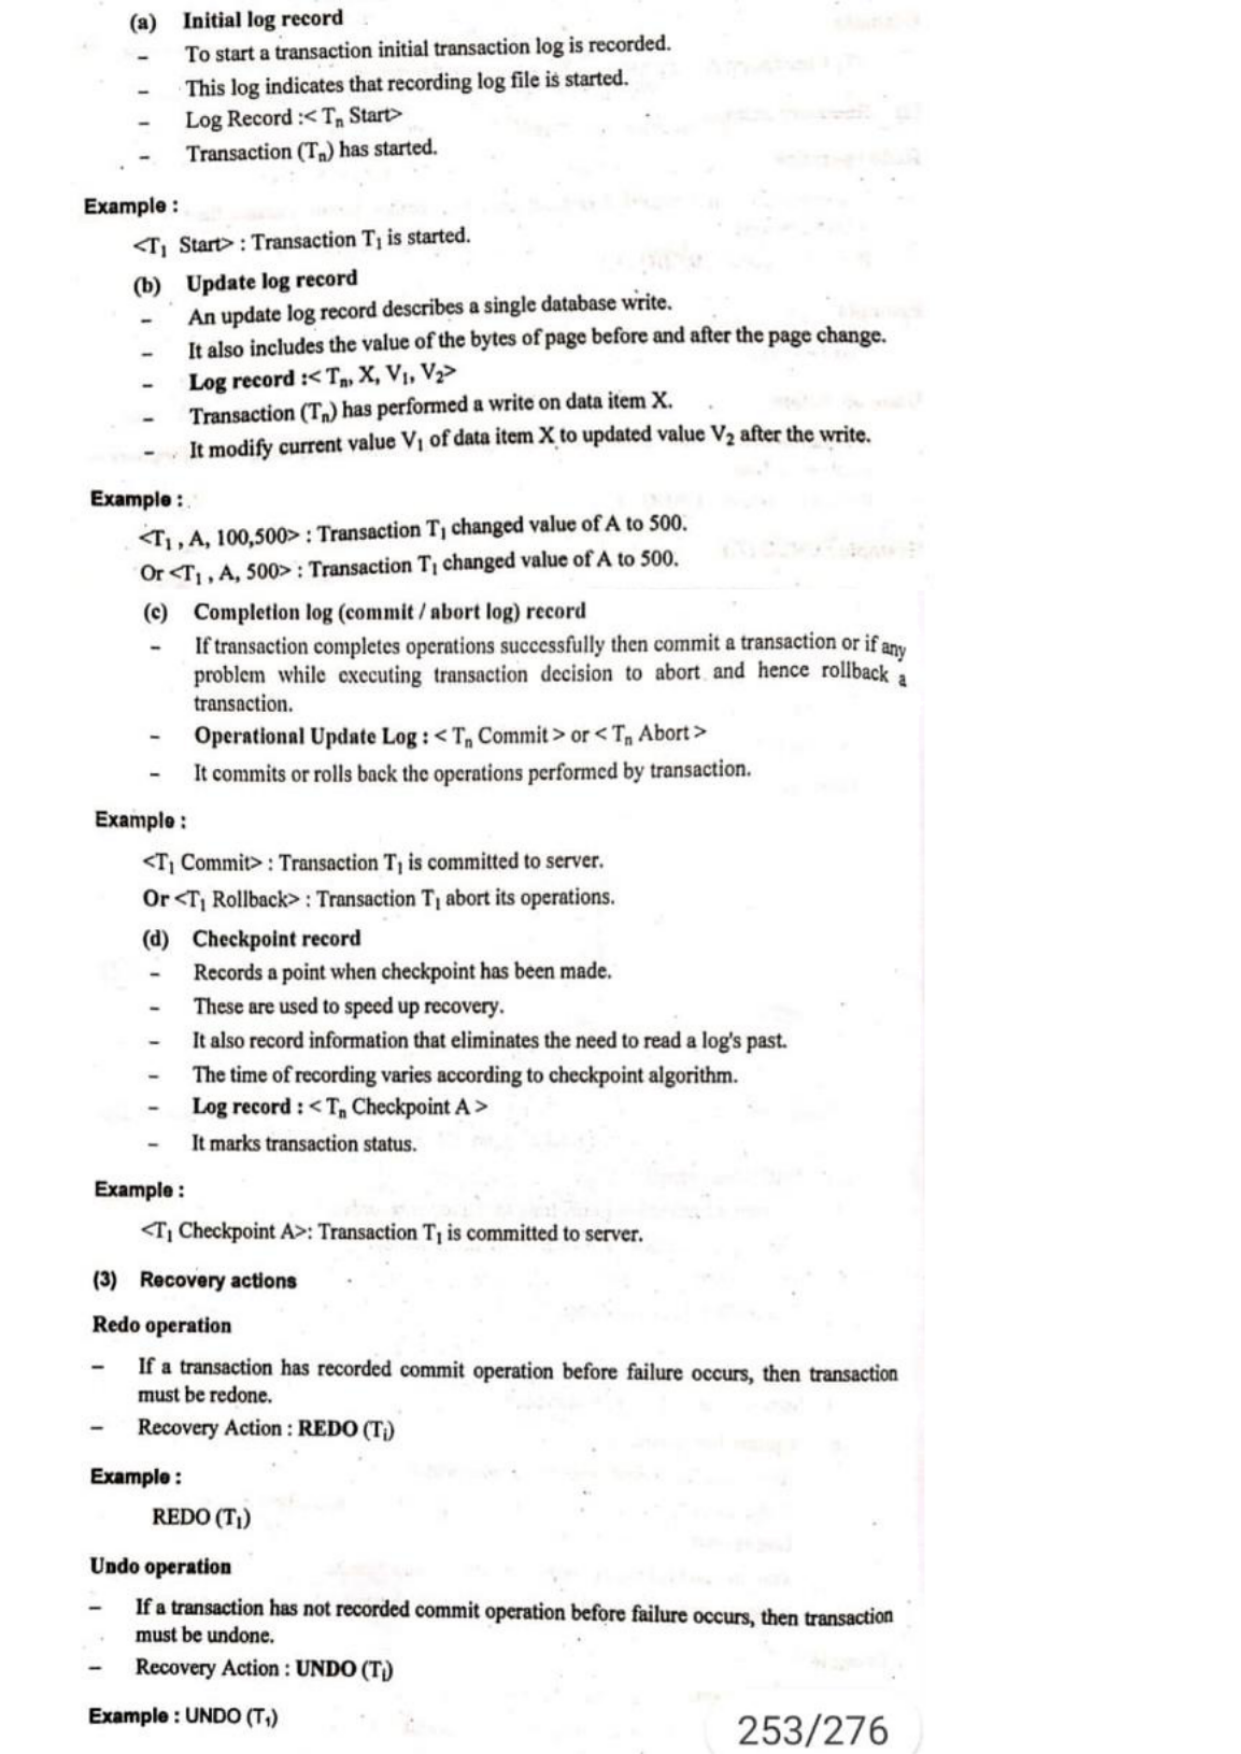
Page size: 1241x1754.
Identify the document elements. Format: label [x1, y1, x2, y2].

picture [70, 0, 936, 1754]
